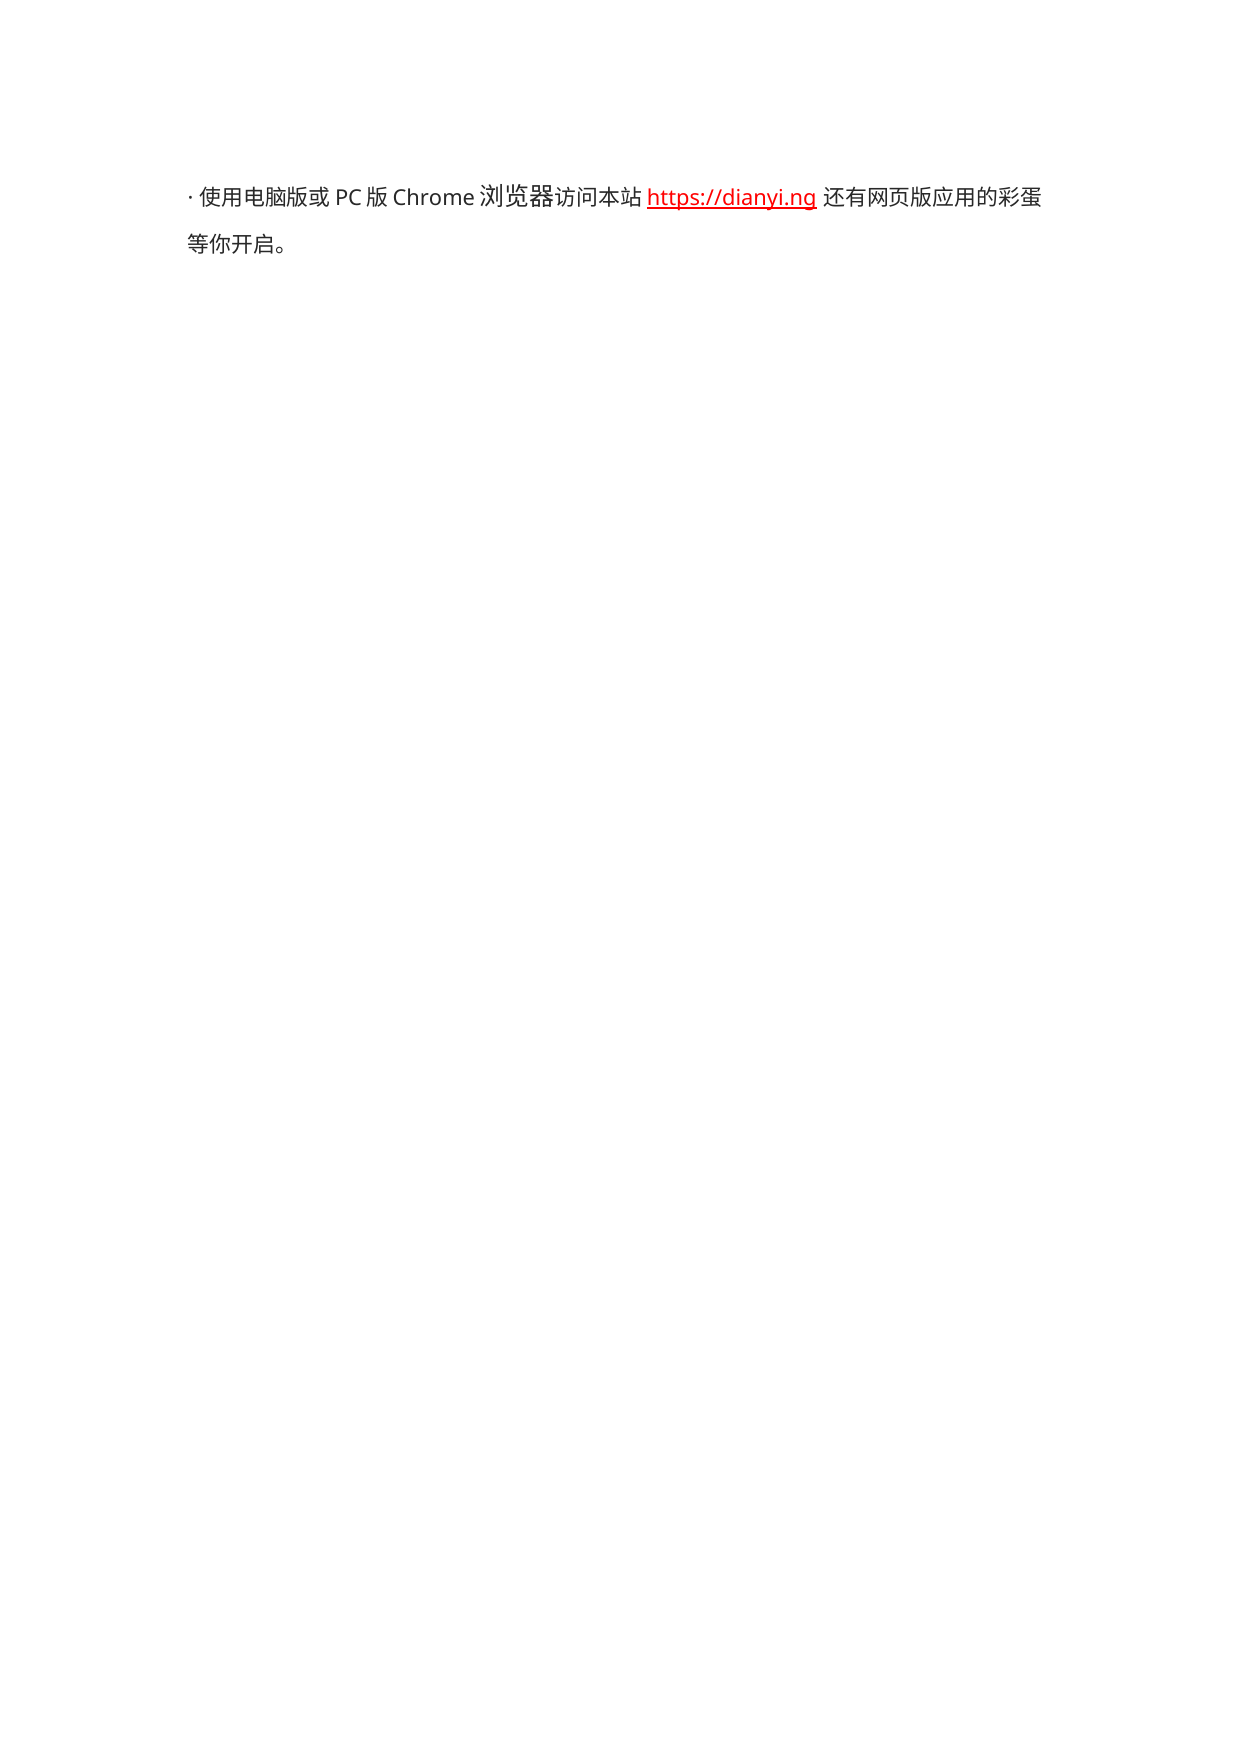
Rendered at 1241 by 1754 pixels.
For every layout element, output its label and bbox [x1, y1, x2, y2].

text [187, 162, 1053, 259]
